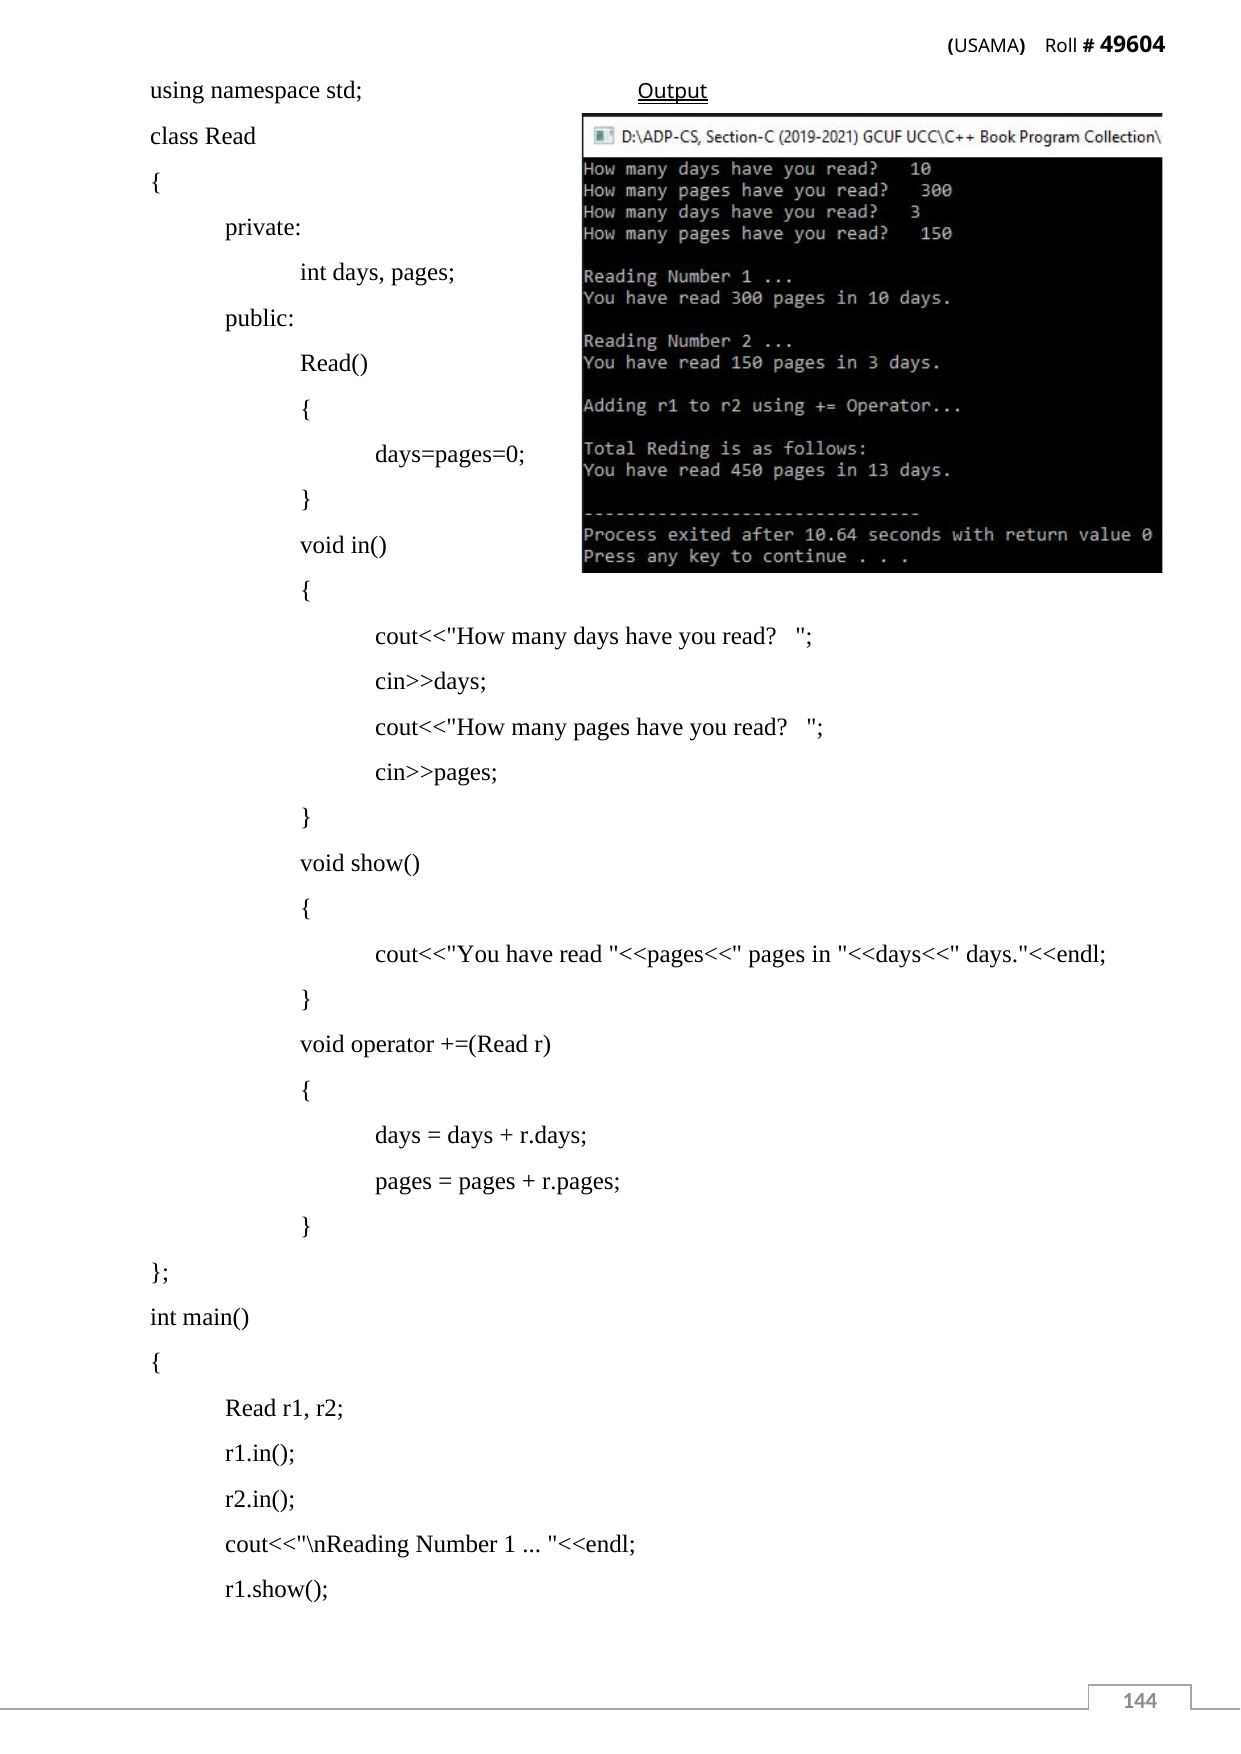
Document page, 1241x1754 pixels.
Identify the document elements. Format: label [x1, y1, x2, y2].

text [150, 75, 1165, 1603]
picture [581, 113, 1163, 573]
